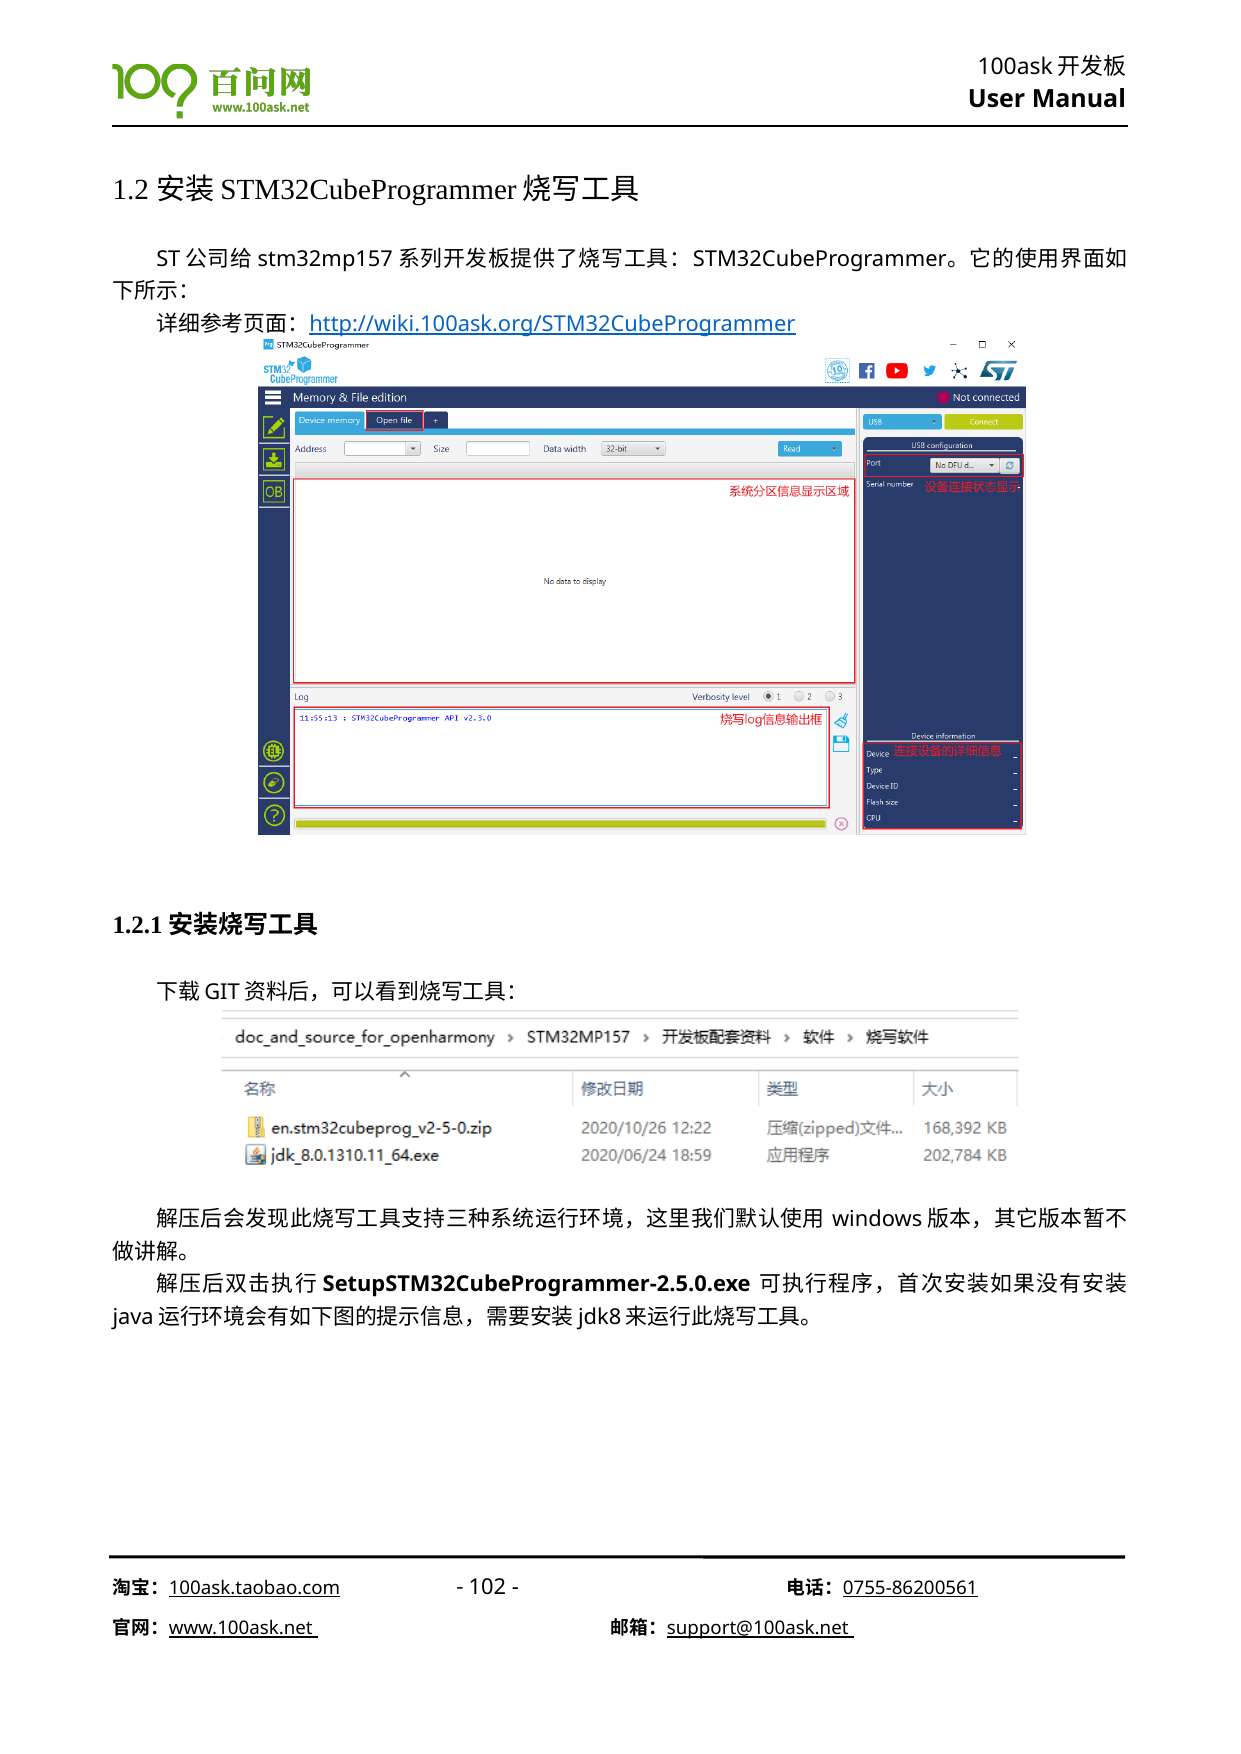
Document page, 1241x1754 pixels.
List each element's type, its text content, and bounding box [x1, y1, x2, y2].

text 下载GIT资料后，可以看到烧写工具： [112, 973, 1128, 1006]
picture [258, 337, 1026, 835]
text 解压后双击执行SetupSTM32CubeProgrammer-2.5.0.exe 可执行程序，首次安装如果没有安装java运行环境会有如下图的提示信息，需要安装jdk8来运行此烧写工具。 [112, 1266, 1128, 1331]
picture [221, 1006, 1019, 1174]
subtitle 1.2.1 安装烧写工具 [112, 890, 1128, 955]
text 详细参考页面：http://wiki.100ask.org/STM32CubeProgrammer [112, 305, 1128, 338]
text 解压后会发现此烧写工具支持三种系统运行环境，这里我们默认使用windows版本，其它版本暂不做讲解。 [112, 1201, 1128, 1266]
picture [112, 64, 310, 124]
subtitle 1.2 安装STM32CubeProgrammer烧写工具 [112, 154, 1128, 219]
text ST公司给stm32mp157系列开发板提供了烧写工具：STM32CubeProgrammer。它的使用界面如下所示： [112, 240, 1128, 305]
